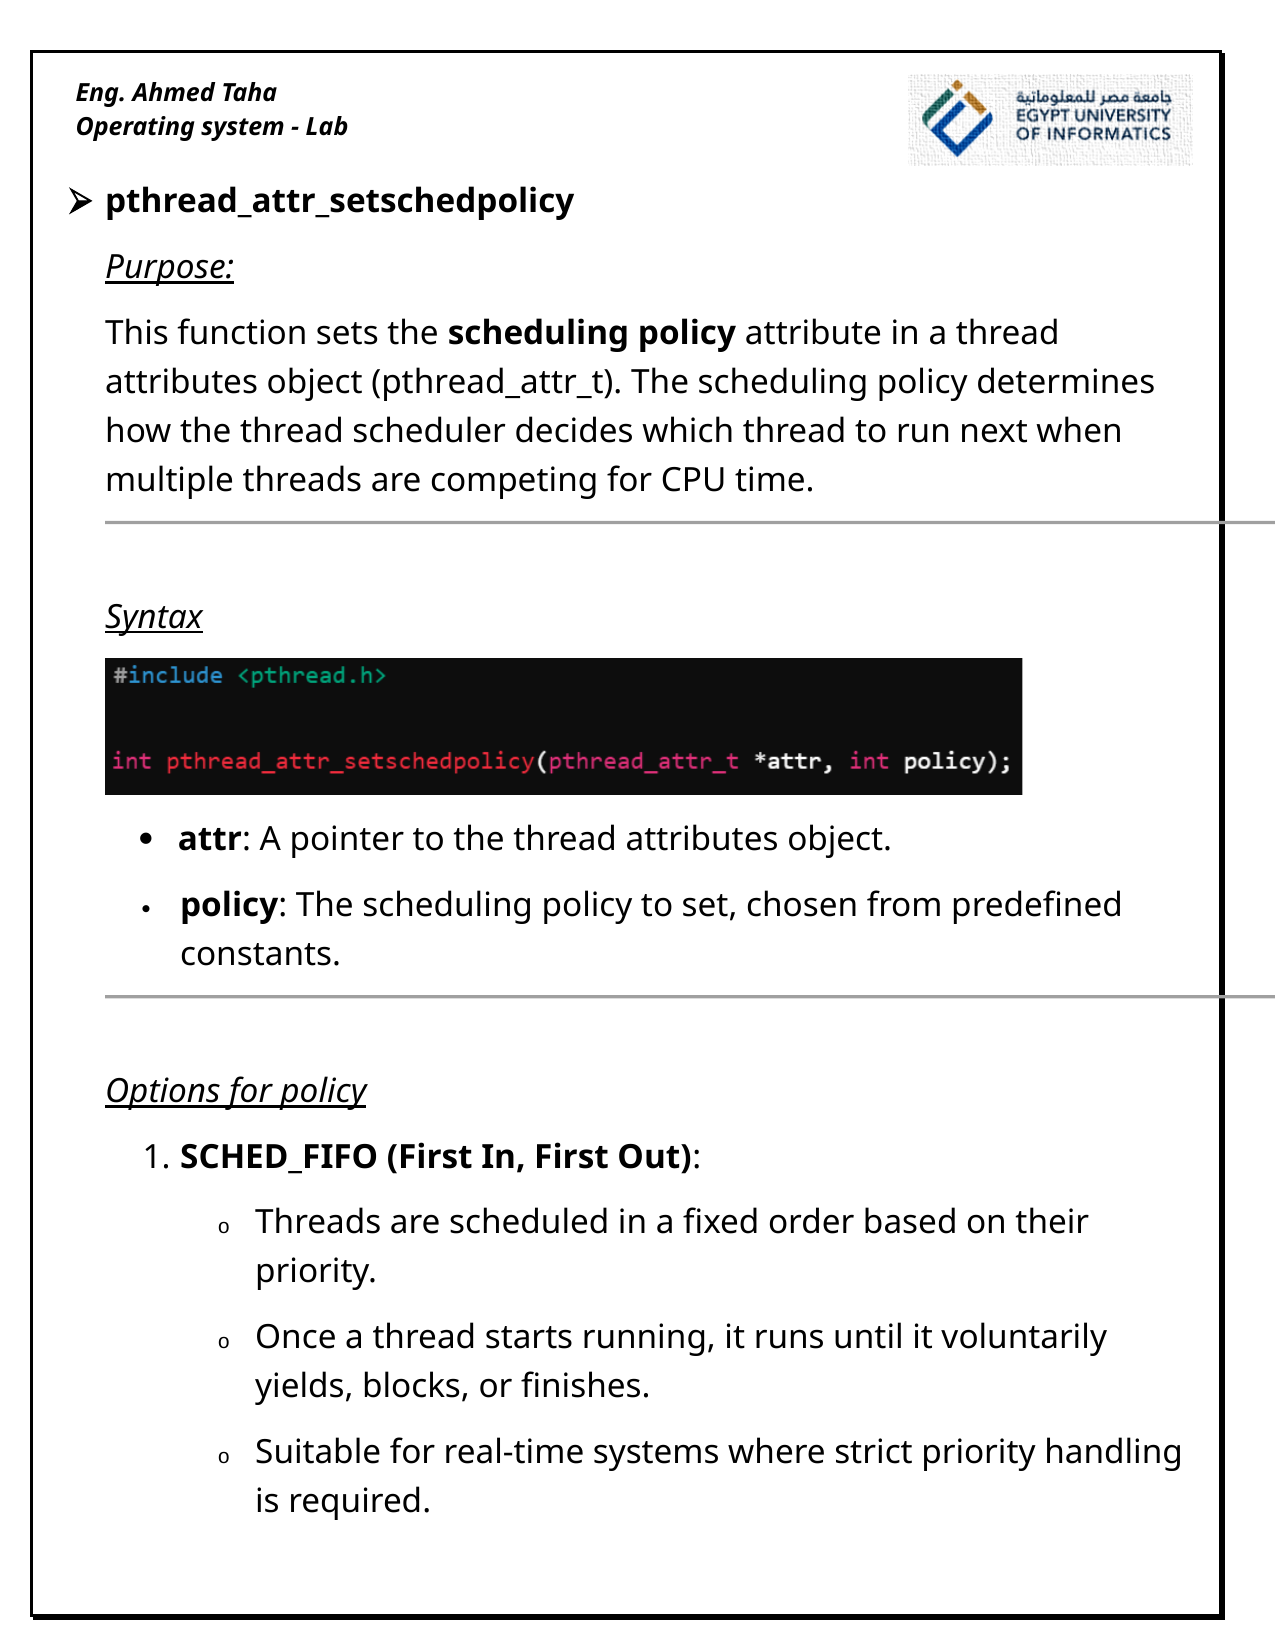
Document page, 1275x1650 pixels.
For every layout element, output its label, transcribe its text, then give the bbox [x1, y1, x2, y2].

list pthread_attr_setschedpolicy [67, 177, 1208, 223]
list Suitable for real-time systems where strict priority handling is required. [217, 1427, 1208, 1522]
list attr: A pointer to the thread attributes object. [140, 815, 1208, 860]
text This function sets the scheduling policy attribute in a thread attributes object (pthread_attr_t). The scheduling policy determines how the thread scheduler decides which thread to run next when multiple threads are competing for CPU time. [105, 308, 1208, 501]
text Syntax [105, 593, 1208, 638]
list policy: The scheduling policy to set, chosen from predefined constants. [142, 881, 1208, 975]
text Purpose: [105, 243, 1208, 288]
picture [105, 658, 1023, 795]
list Once a thread starts running, it runs until it voluntarily yields, blocks, or finishes. [217, 1313, 1208, 1407]
text Options for policy [105, 1067, 1208, 1112]
list SCHED_FIFO (First In, First Out): [142, 1133, 1208, 1178]
picture [908, 74, 1193, 166]
list Threads are scheduled in a fixed order based on their priority. [217, 1198, 1208, 1293]
